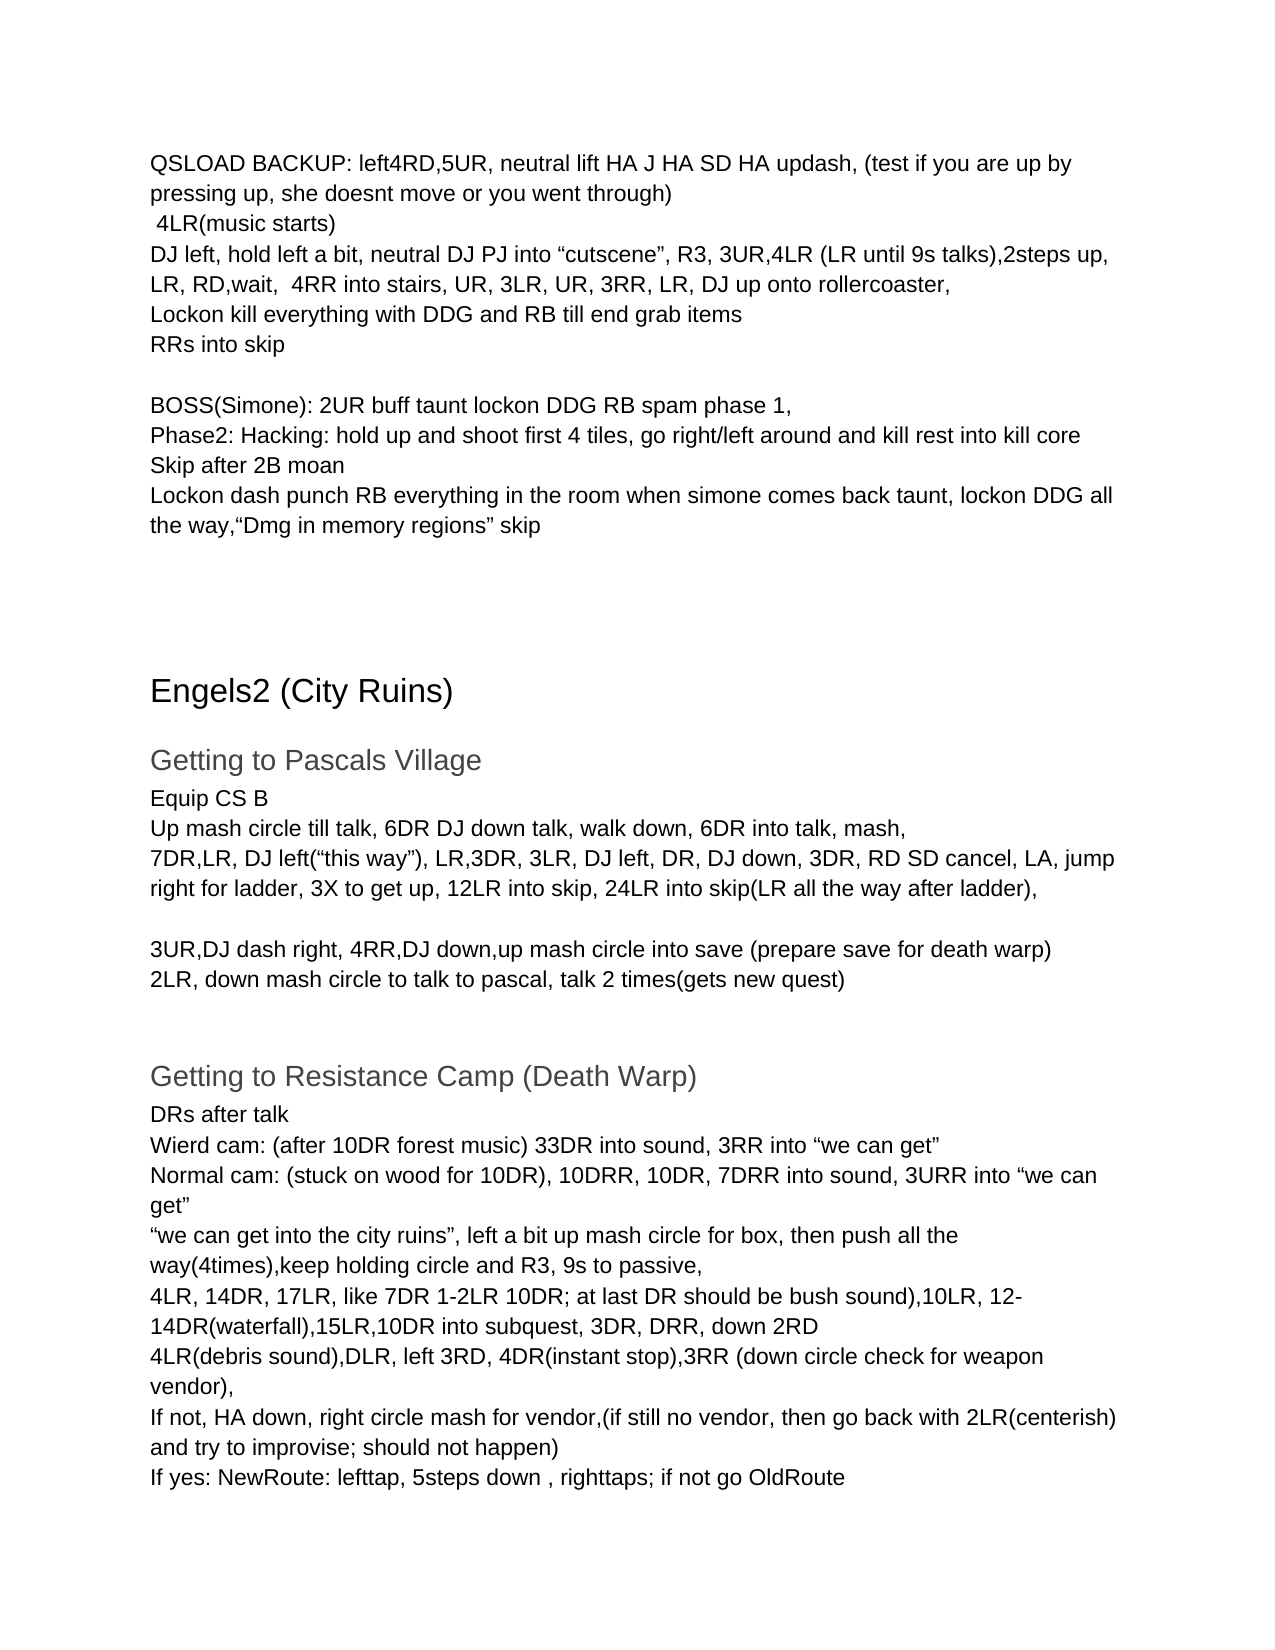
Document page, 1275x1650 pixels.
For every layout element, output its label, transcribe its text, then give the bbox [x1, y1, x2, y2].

subtitle Engels2 (City Ruins) [150, 671, 1125, 709]
text DJ left, hold left a bit, neutral DJ PJ into “cutscene”, R3, 3UR,4LR (LR until 9s talks),2steps up, LR, RD,wait, 4RR into stairs, UR, 3LR, UR, 3RR, LR, DJ up onto rollercoaster, [150, 241, 1125, 297]
text Lockon dash punch RB everything in the room when simone comes back taunt, lockon DDG all the way,“Dmg in memory regions” skip [150, 482, 1125, 539]
text 7DR,LR, DJ left(“this way”), LR,3DR, 3LR, DJ left, DR, DJ down, 3DR, RD SD cancel, LA, jump right for ladder, 3X to get up, 12LR into skip, 24LR into skip(LR all the way after ladder), [150, 845, 1125, 901]
text If yes: NewRoute: lefttap, 5steps down , righttaps; if not go OldRoute [150, 1464, 1125, 1490]
text If not, HA down, right circle mash for vendor,(if still no vendor, then go back with 2LR(centerish) and try to improvise; should not happen) [150, 1403, 1125, 1460]
text 3UR,DJ dash right, 4RR,DJ down,up mash circle into save (prepare save for death warp) [150, 936, 1125, 962]
text QSLOAD BACKUP: left4RD,5UR, neutral lift HA J HA SD HA updash, (test if you are up by pressing up, she doesnt move or you went through) [150, 150, 1125, 207]
subtitle Getting to Resistance Camp (Death Warp) [150, 1059, 1125, 1093]
text 4LR(music starts) [150, 210, 1125, 237]
text 4LR(debris sound),DLR, left 3RD, 4DR(instant stop),3RR (down circle check for weapon vendor), [150, 1343, 1125, 1399]
subtitle Getting to Pascals Village [150, 743, 1125, 776]
text DRs after talk [150, 1101, 1125, 1128]
text 2LR, down mash circle to talk to pascal, talk 2 times(gets new quest) [150, 966, 1125, 992]
text RRs into skip [150, 331, 1125, 358]
text 4LR, 14DR, 17LR, like 7DR 1-2LR 10DR; at last DR should be bush sound),10LR, 12-14DR(waterfall),15LR,10DR into subquest, 3DR, DRR, down 2RD [150, 1283, 1125, 1339]
text Up mash circle till talk, 6DR DJ down talk, walk down, 6DR into talk, mash, [150, 815, 1125, 841]
text BOSS(Simone): 2UR buff taunt lockon DDG RB spam phase 1, [150, 392, 1125, 418]
text Lockon kill everything with DDG and RB till end grab items [150, 301, 1125, 327]
text Normal cam: (stuck on wood for 10DR), 10DRR, 10DR, 7DRR into sound, 3URR into “we can get” [150, 1162, 1125, 1218]
text Skip after 2B moan [150, 452, 1125, 478]
text Equip CS B [150, 784, 1125, 811]
text Phase2: Hacking: hold up and shoot first 4 tiles, go right/left around and kill rest into kill core [150, 422, 1125, 448]
text “we can get into the city ruins”, left a bit up mash circle for box, then push all the way(4times),keep holding circle and R3, 9s to passive, [150, 1222, 1125, 1279]
text Wierd cam: (after 10DR forest music) 33DR into sound, 3RR into “we can get” [150, 1132, 1125, 1158]
